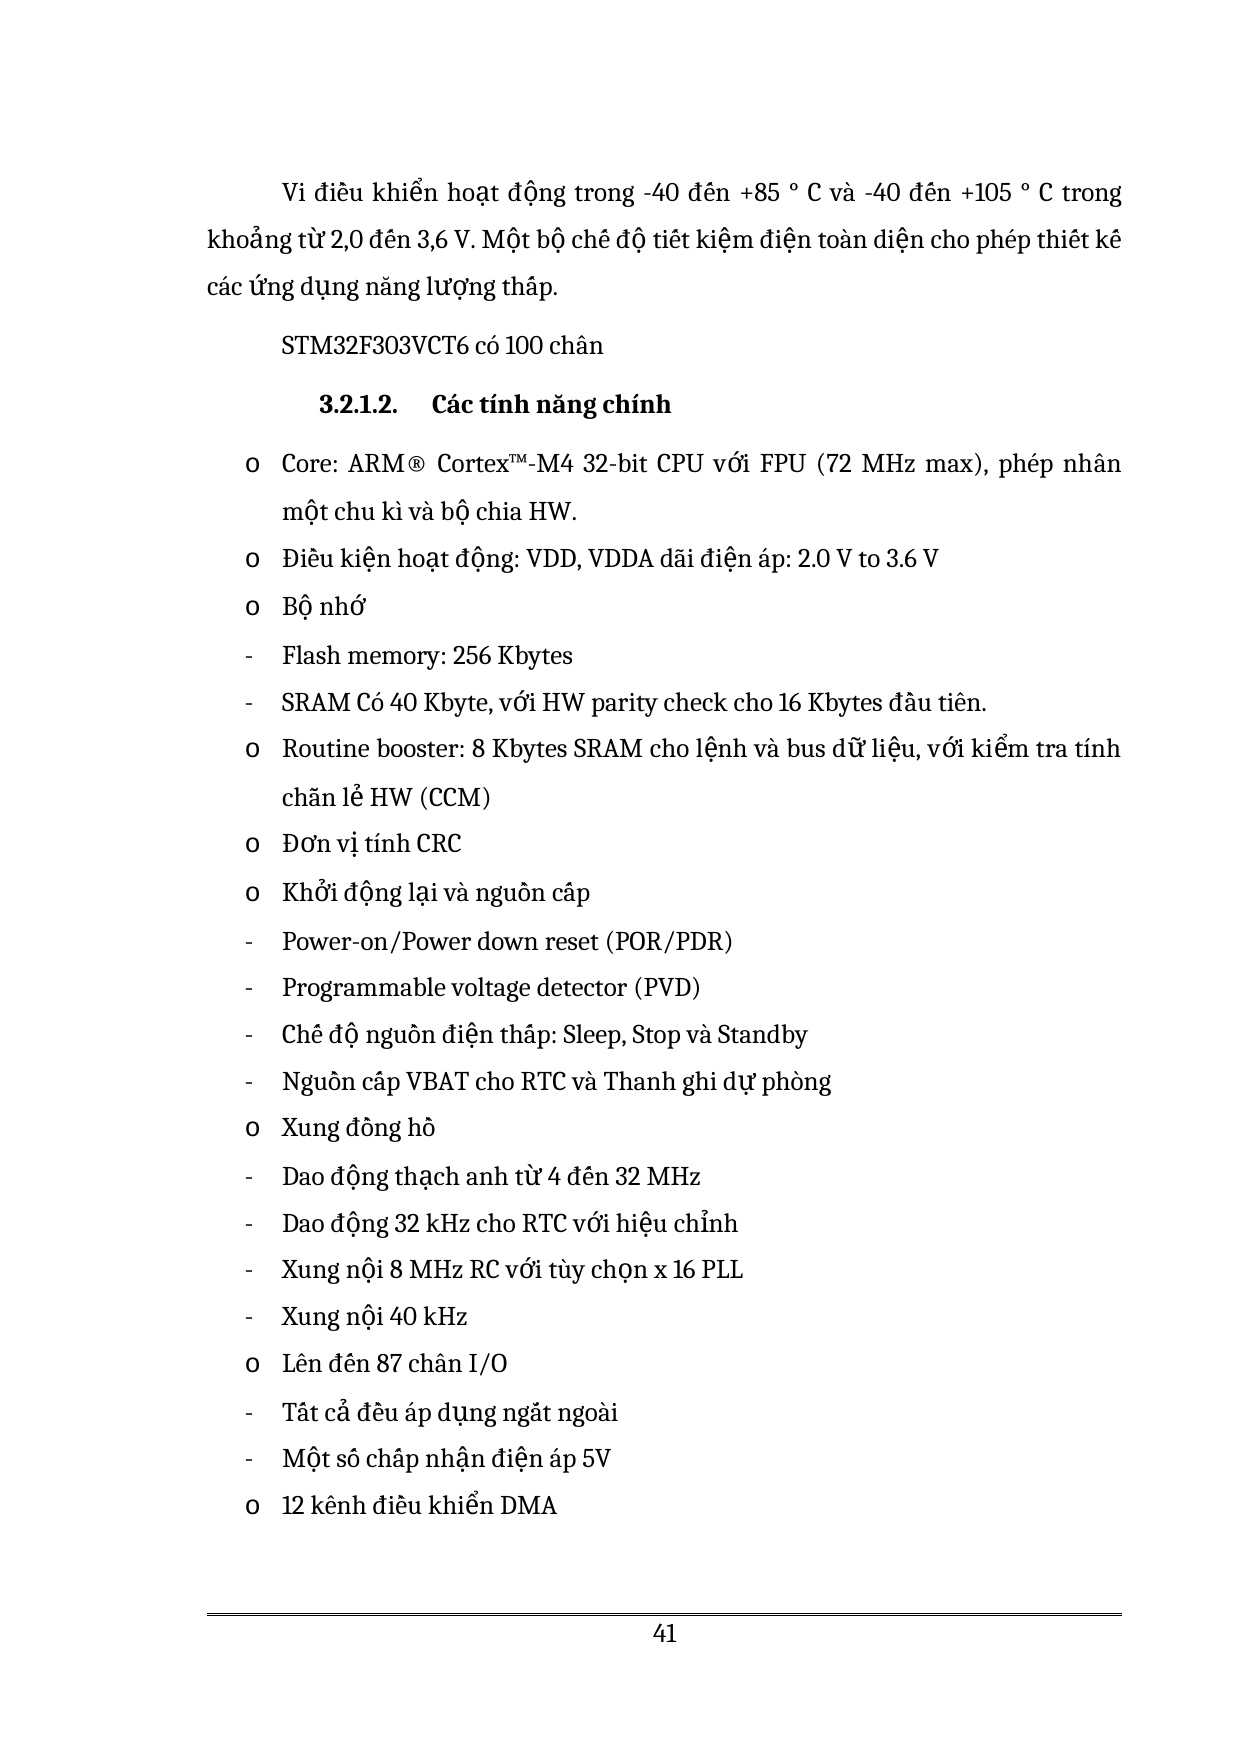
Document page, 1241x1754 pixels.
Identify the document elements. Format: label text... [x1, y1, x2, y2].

list Core: ARM® Cortex™-M4 32-bit CPU với FPU (72 MHz max), phép nhân một chu kì và bộ chia HW. [244, 448, 1122, 527]
list Khởi động lại và nguồn cấp [244, 877, 1122, 909]
list Dao động 32 kHz cho RTC với hiệu chỉnh [244, 1208, 1122, 1239]
list Xung nội 40 kHz [244, 1301, 1122, 1332]
text Vi điều khiển hoạt động trong -40 đến +85 ° C và -40 đến +105 ° C trong khoảng từ 2,0 đến 3,6 V. Một bộ chế độ tiết kiệm điện toàn diện cho phép thiết kế các ứng dụng năng lượng thấp. [207, 177, 1122, 302]
list Xung đồng hồ [244, 1112, 1122, 1145]
list Chế độ nguồn điện thấp: Sleep, Stop và Standby [244, 1019, 1122, 1050]
list Một số chấp nhận điện áp 5V [244, 1443, 1122, 1474]
text STM32F303VCT6 có 100 chân [207, 330, 1122, 361]
list Nguồn cấp VBAT cho RTC và Thanh ghi dự phòng [244, 1066, 1122, 1097]
list Đơn vị tính CRC [244, 828, 1122, 861]
list Programmable voltage detector (PVD) [244, 972, 1122, 1003]
list Routine booster: 8 Kbytes SRAM cho lệnh và bus dữ liệu, với kiểm tra tính chẵn lẻ HW (CCM) [244, 733, 1122, 813]
list Bộ nhớ [244, 591, 1122, 624]
subtitle Các tính năng chính [319, 389, 1122, 420]
list Power-on/Power down reset (POR/PDR) [244, 926, 1122, 957]
list Tất cả đều áp dụng ngắt ngoài [244, 1397, 1122, 1428]
list Dao động thạch anh từ 4 đến 32 MHz [244, 1161, 1122, 1192]
list Lên đến 87 chân I/O [244, 1348, 1122, 1380]
list SRAM Có 40 Kbyte, với HW parity check cho 16 Kbytes đầu tiên. [244, 687, 1122, 718]
list Flash memory: 256 Kbytes [244, 640, 1122, 671]
list Điều kiện hoạt động: VDD, VDDA dãi điện áp: 2.0 V to 3.6 V [244, 543, 1122, 575]
list Xung nội 8 MHz RC với tùy chọn x 16 PLL [244, 1254, 1122, 1286]
list 12 kênh điều khiển DMA [244, 1490, 1122, 1522]
